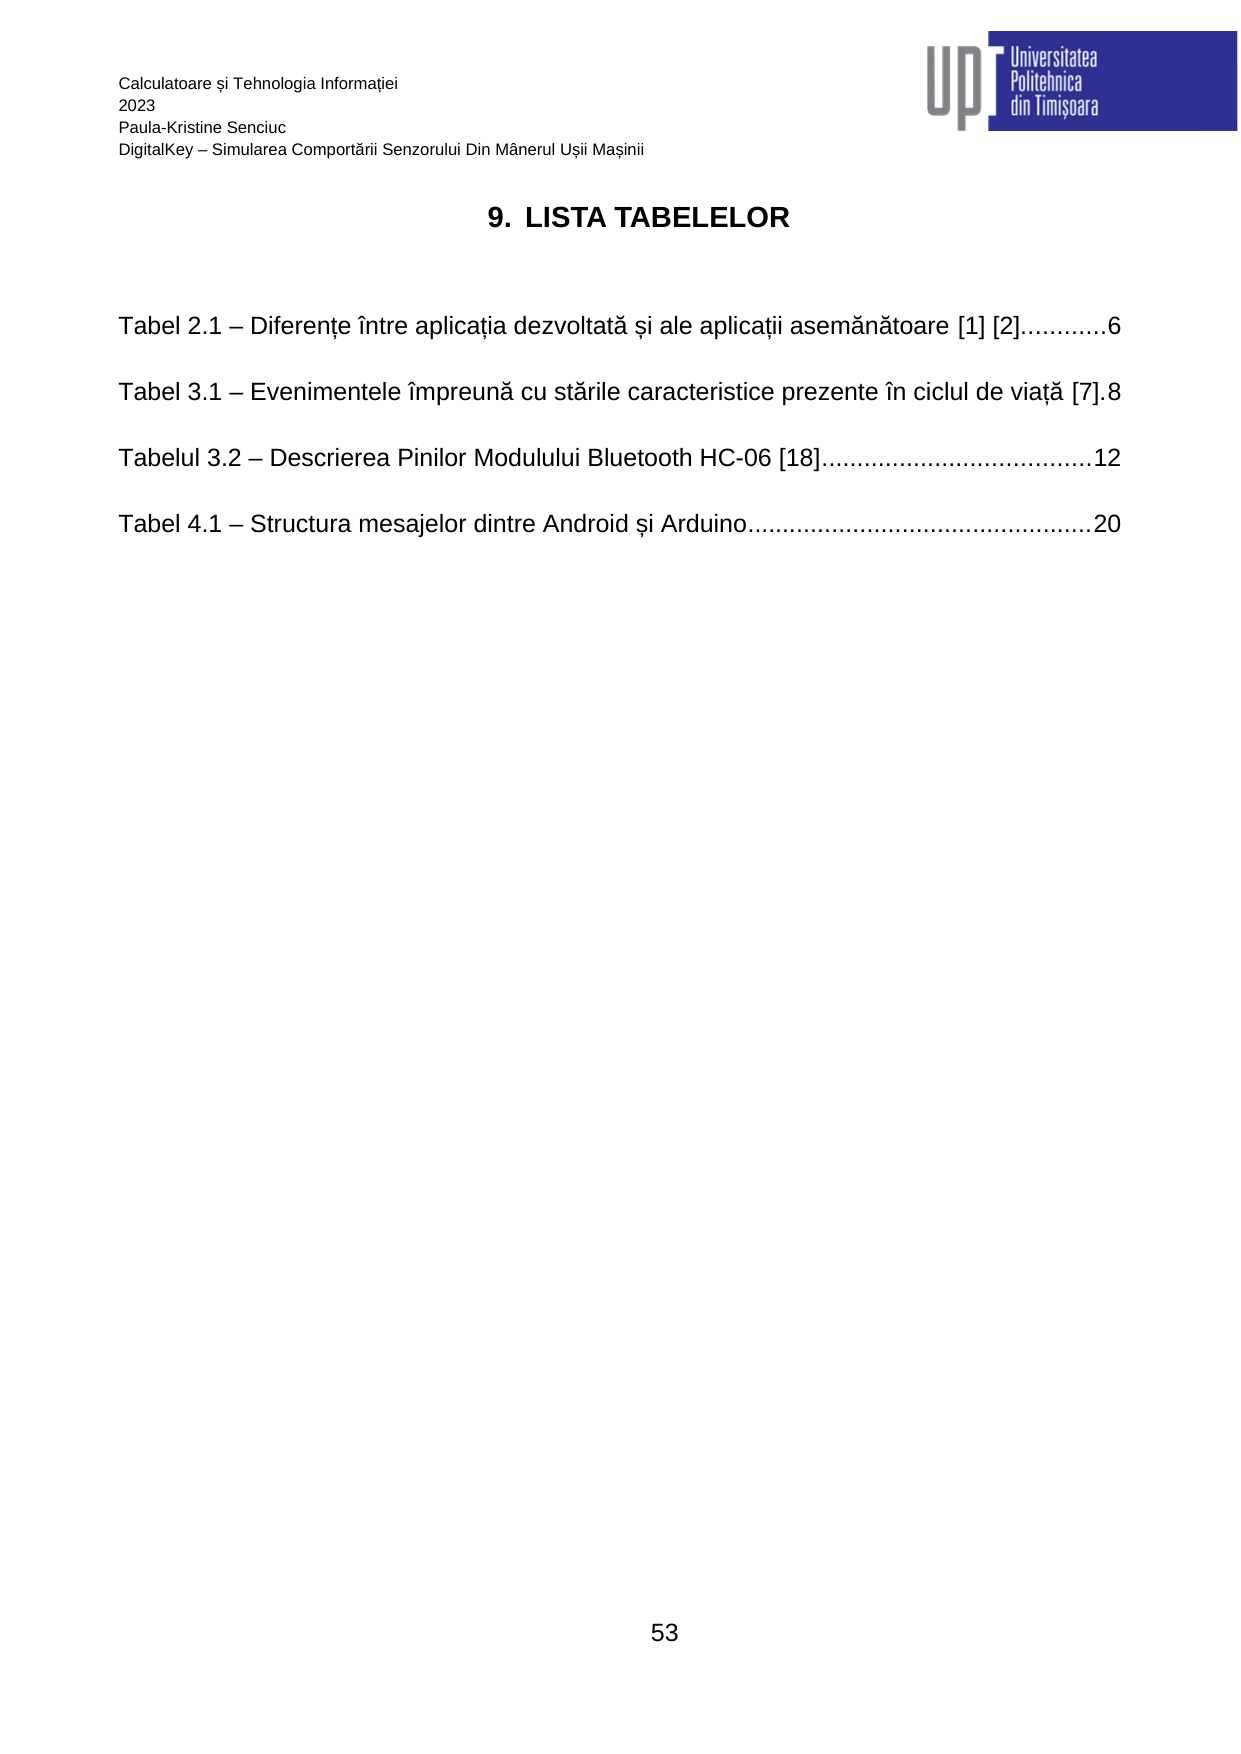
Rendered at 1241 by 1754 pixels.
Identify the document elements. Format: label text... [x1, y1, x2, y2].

text Tabel 2.1 – Diferențe între aplicația dezvoltată și ale aplicații asemănătoare [1] [2] 6 [118, 311, 1122, 340]
subtitle LISTA TABELELOR [156, 201, 1122, 234]
text Tabelul 3.2 – Descrierea Pinilor Modulului Bluetooth HC-06 [18] 12 [118, 443, 1122, 472]
text Tabel 3.1 – Evenimentele împreună cu stările caracteristice prezente în ciclul de viață [7] 8 [118, 377, 1122, 406]
text Tabel 4.1 – Structura mesajelor dintre Android și Arduino 20 [118, 509, 1122, 538]
picture [927, 31, 1238, 131]
